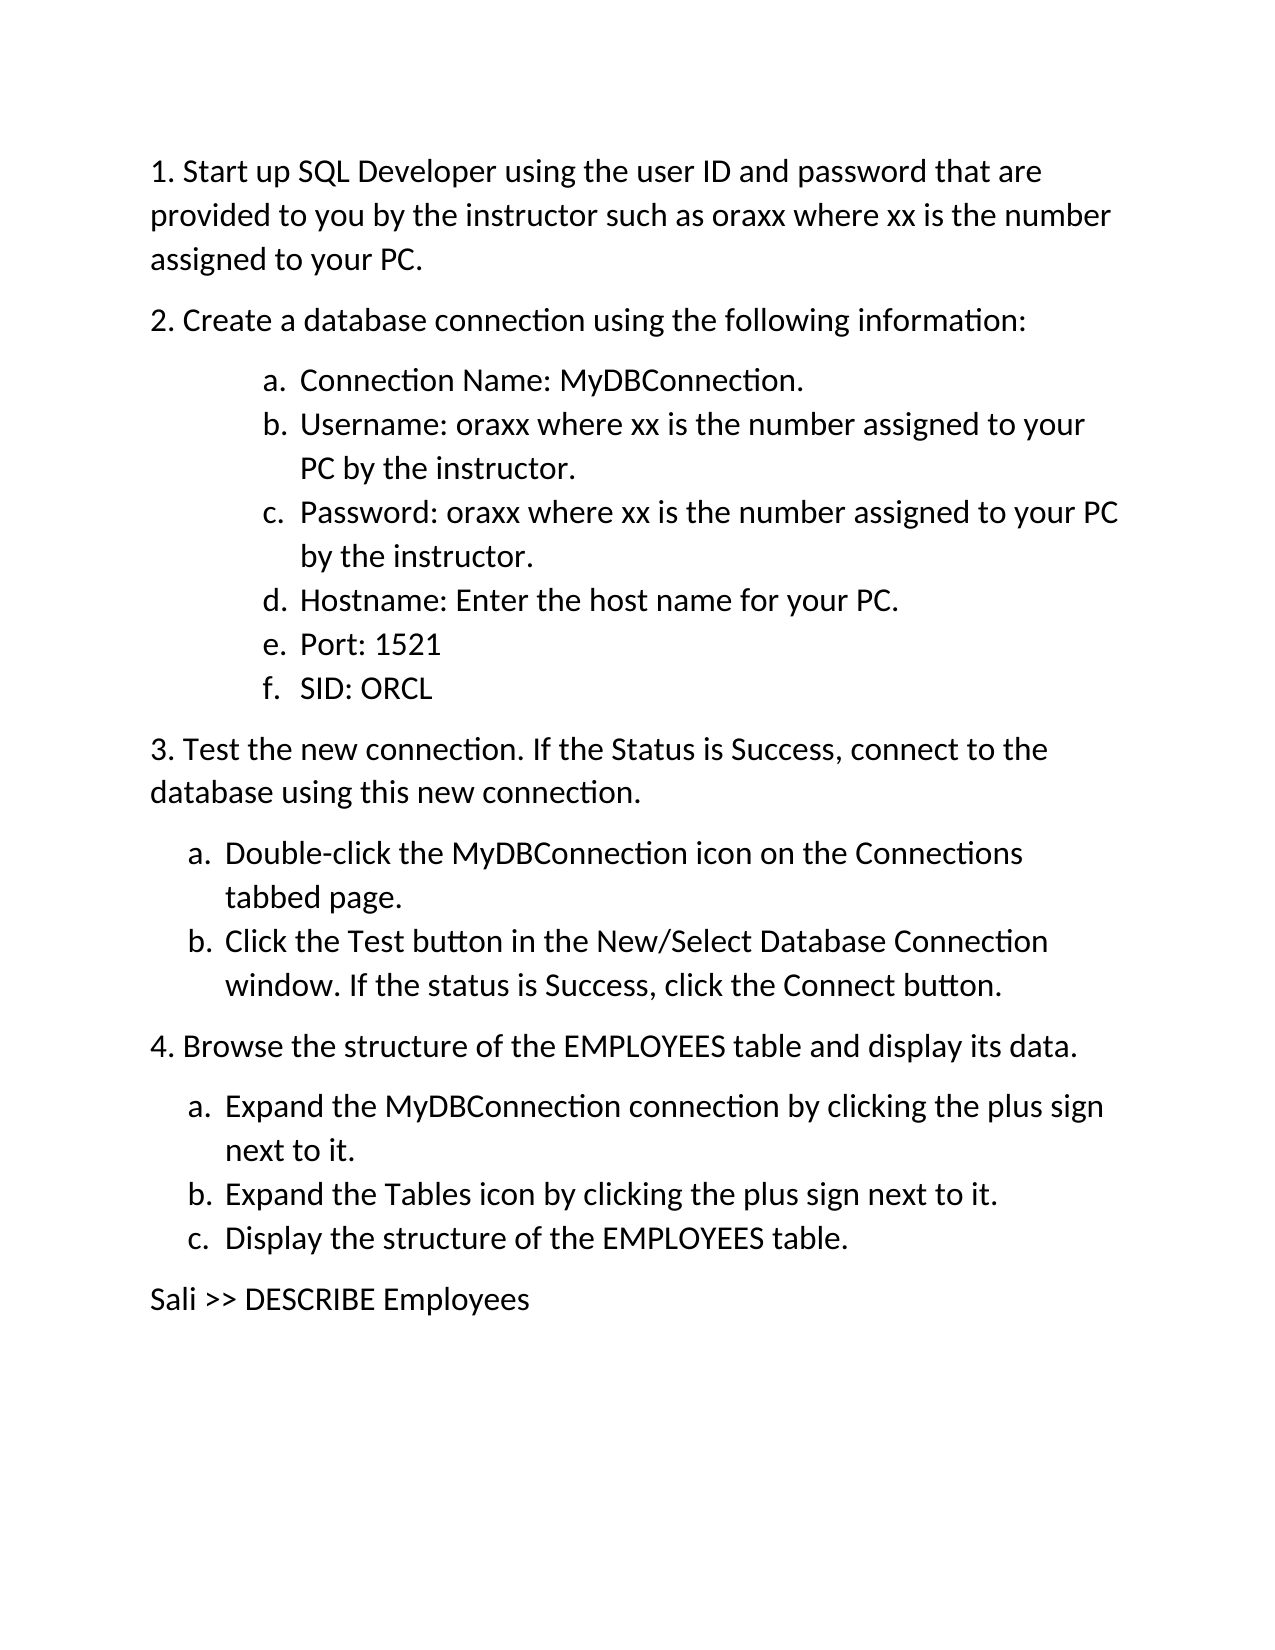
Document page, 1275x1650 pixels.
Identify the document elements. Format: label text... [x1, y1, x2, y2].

list Display the structure of the EMPLOYEES table. [187, 1217, 1125, 1258]
text 2. Create a database connection using the following information: [150, 298, 1125, 339]
list Hostname: Enter the host name for your PC. [262, 579, 1125, 620]
text 4. Browse the structure of the EMPLOYEES table and display its data. [150, 1024, 1125, 1065]
text 3. Test the new connection. If the Status is Success, connect to the database using this new connection. [150, 727, 1125, 812]
list Double-click the MyDBConnection icon on the Connections tabbed page. [187, 832, 1125, 917]
list Username: oraxx where xx is the number assigned to your PC by the instructor. [262, 403, 1125, 488]
text 1. Start up SQL Developer using the user ID and password that are provided to you by the instructor such as oraxx where xx is the number assigned to your PC. [150, 150, 1125, 279]
list Connection Name: MyDBConnection. [262, 359, 1125, 400]
list Port: 1521 [262, 623, 1125, 664]
list Click the Test button in the New/Select Database Connection window. If the status is Success, click the Connect button. [187, 920, 1125, 1005]
list SID: ORCL [262, 667, 1125, 708]
list Password: oraxx where xx is the number assigned to your PC by the instructor. [262, 491, 1125, 576]
list Expand the Tables icon by clicking the plus sign next to it. [187, 1173, 1125, 1214]
list Expand the MyDBConnection connection by clicking the plus sign next to it. [187, 1085, 1125, 1170]
text Sali >> DESCRIBE Employees [150, 1278, 1125, 1318]
